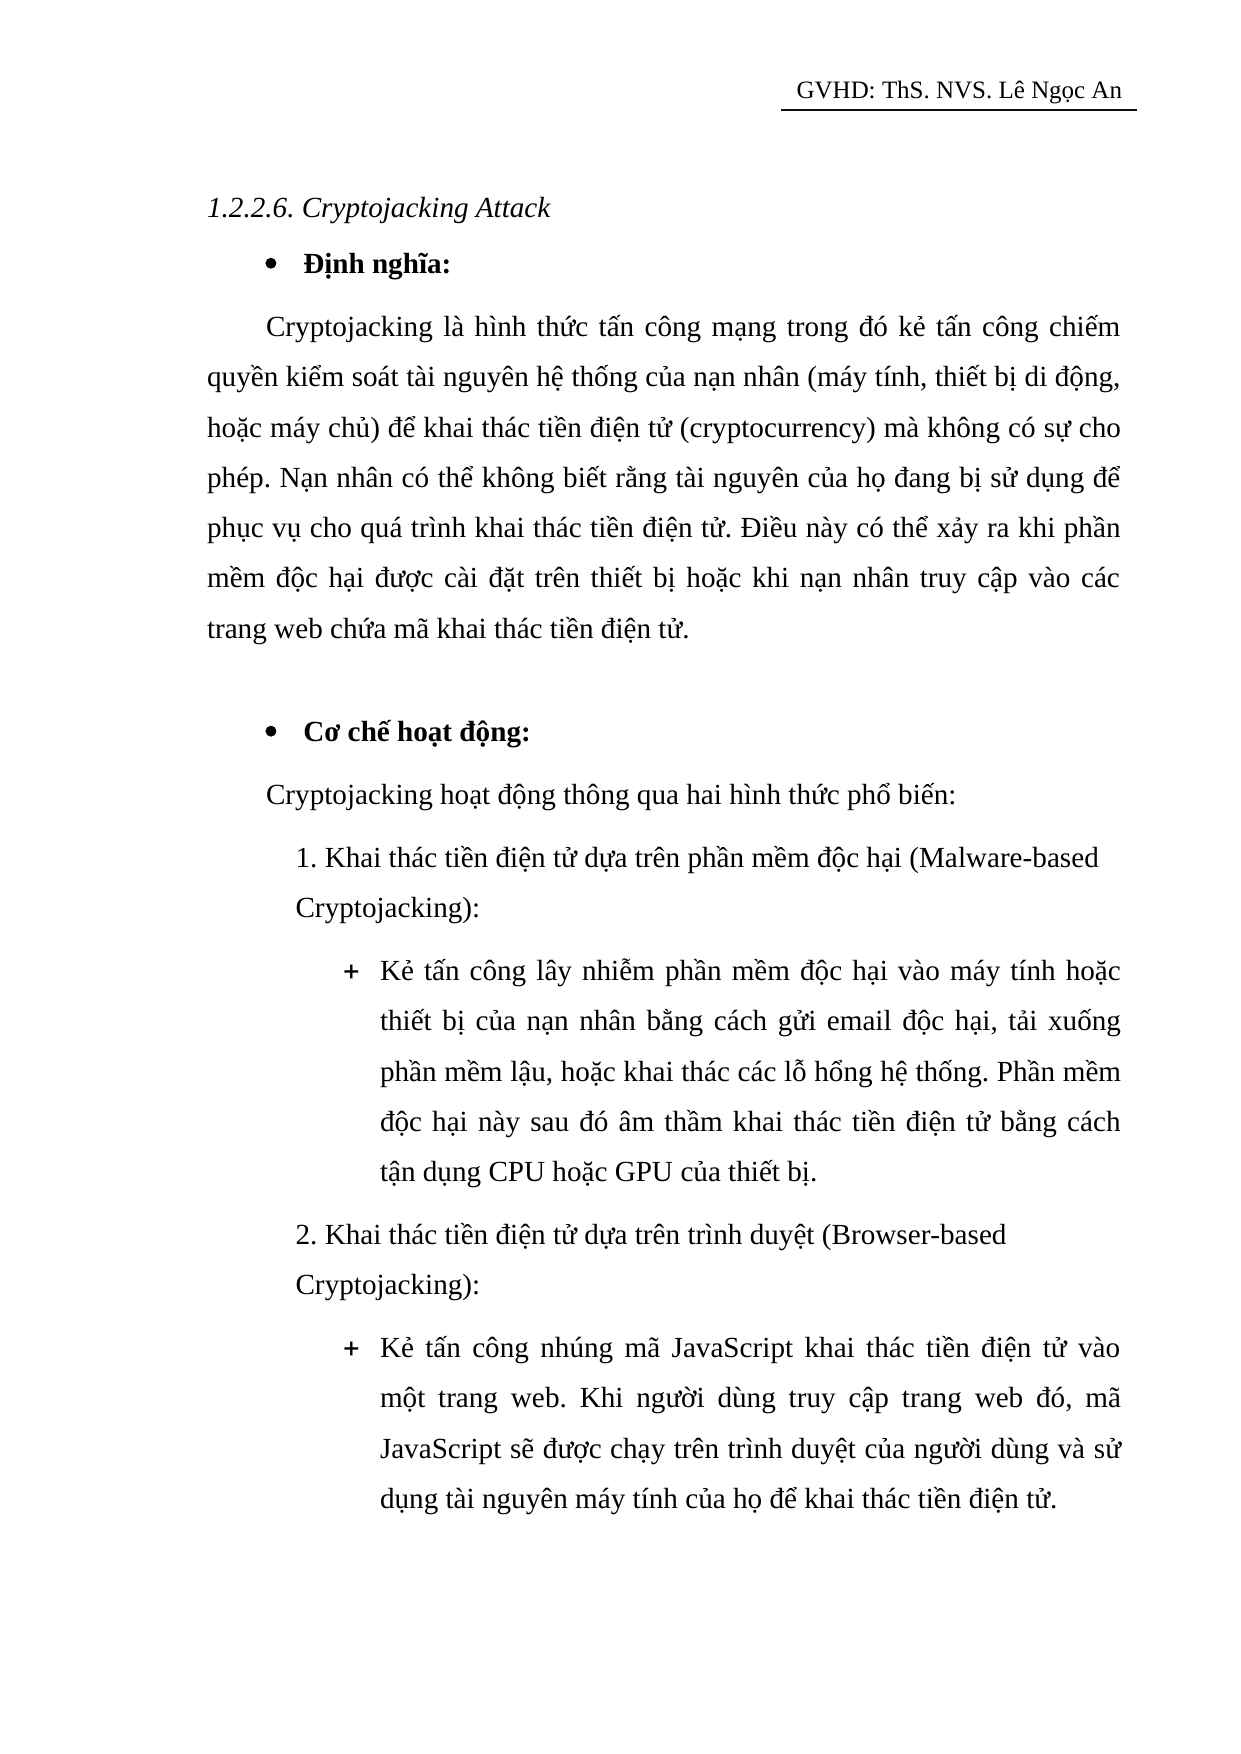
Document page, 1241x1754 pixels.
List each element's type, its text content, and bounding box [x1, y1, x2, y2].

list 2. Khai thác tiền điện tử dựa trên trình duyệt (Browser-based Cryptojacking): [295, 1217, 1122, 1301]
text Cơ chế hoạt động: [266, 714, 1122, 748]
text Định nghĩa: [266, 246, 1122, 280]
text Kẻ tấn công nhúng mã JavaScript khai thác tiền điện tử vào một trang web. Khi người dùng truy cập trang web đó, mã JavaScript sẽ được chạy trên trình duyệt của người dùng và sử dụng tài nguyên máy tính của họ để khai thác tiền điện tử. [343, 1330, 1122, 1515]
text Cryptojacking hoạt động thông qua hai hình thức phổ biến: [207, 777, 1122, 811]
text Kẻ tấn công lây nhiễm phần mềm độc hại vào máy tính hoặc thiết bị của nạn nhân bằng cách gửi email độc hại, tải xuống phần mềm lậu, hoặc khai thác các lỗ hổng hệ thống. Phần mềm độc hại này sau đó âm thầm khai thác tiền điện tử bằng cách tận dụng CPU hoặc GPU của thiết bị. [343, 953, 1122, 1188]
list 1. Khai thác tiền điện tử dựa trên phần mềm độc hại (Malware-based Cryptojacking): [295, 840, 1122, 924]
text Cryptojacking là hình thức tấn công mạng trong đó kẻ tấn công chiếm quyền kiểm soát tài nguyên hệ thống của nạn nhân (máy tính, thiết bị di động, hoặc máy chủ) để khai thác tiền điện tử (cryptocurrency) mà không có sự cho phép. Nạn nhân có thể không biết rằng tài nguyên của họ đang bị sử dụng để phục vụ cho quá trình khai thác tiền điện tử. Điều này có thể xảy ra khi phần mềm độc hại được cài đặt trên thiết bị hoặc khi nạn nhân truy cập vào các trang web chứa mã khai thác tiền điện tử. [207, 309, 1122, 644]
subtitle Cryptojacking Attack [207, 190, 1122, 224]
